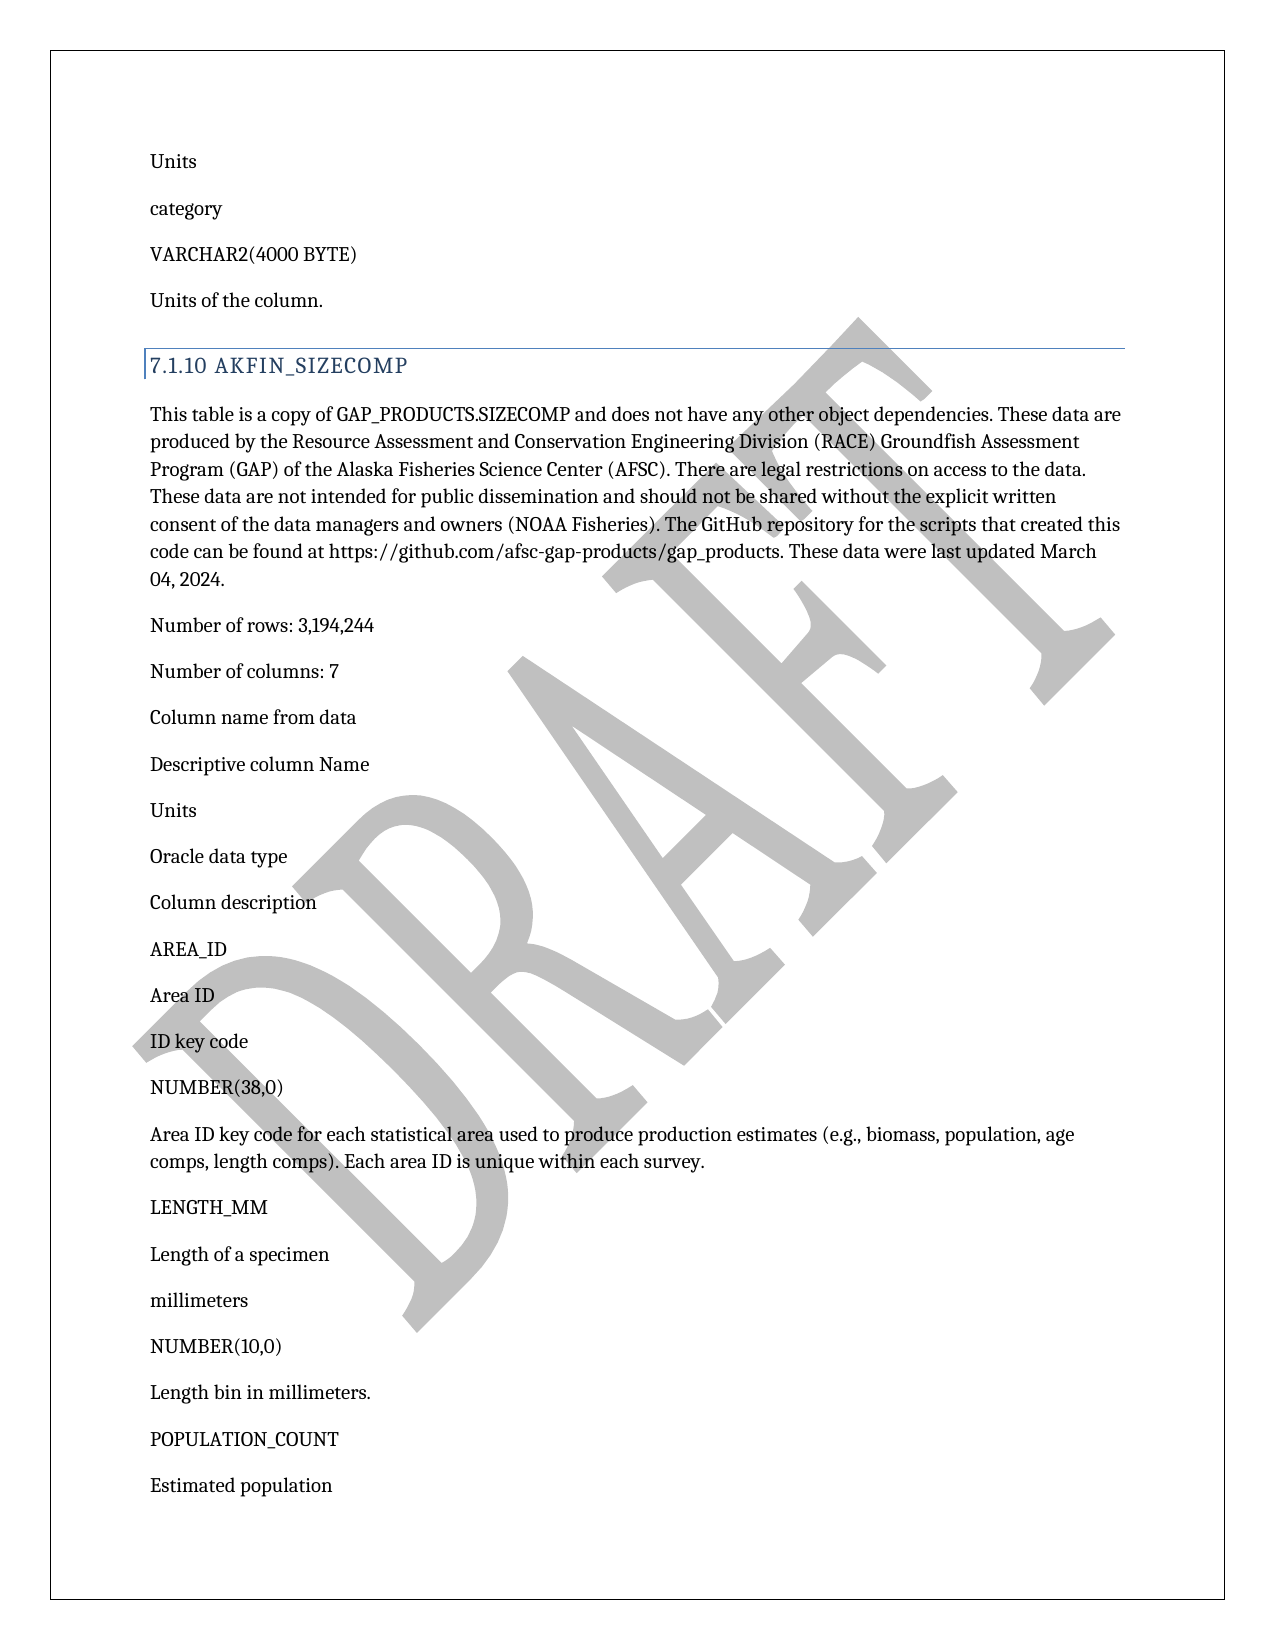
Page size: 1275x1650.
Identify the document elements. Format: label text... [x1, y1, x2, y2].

text Length bin in millimeters. [150, 1381, 1125, 1405]
text Estimated population [150, 1473, 1125, 1497]
text NUMBER(38,0) [150, 1076, 1125, 1100]
text NUMBER(10,0) [150, 1335, 1125, 1359]
text This table is a copy of GAP_PRODUCTS.SIZECOMP and does not have any other object dependencies. These data are produced by the Resource Assessment and Conservation Engineering Division (RACE) Groundfish Assessment Program (GAP) of the Alaska Fisheries Science Center (AFSC). There are legal restrictions on access to the data. These data are not intended for public dissemination and should not be shared without the explicit written consent of the data managers and owners (NOAA Fisheries). The GitHub repository for the scripts that created this code can be found at https://github.com/afsc-gap-products/gap_products. These data were last updated March 04, 2024. [150, 402, 1125, 591]
text Area ID [150, 983, 1125, 1007]
text Column description [150, 891, 1125, 915]
text Column name from data [150, 706, 1125, 730]
text Area ID key code for each statistical area used to produce production estimates (e.g., biomass, population, age comps, length comps). Each area ID is unique within each survey. [150, 1122, 1125, 1174]
text category [150, 196, 1125, 220]
text Number of columns: 7 [150, 660, 1125, 684]
text LENGTH_MM [150, 1196, 1125, 1220]
text ID key code [150, 1030, 1125, 1054]
text Oracle data type [150, 845, 1125, 869]
text Length of a specimen [150, 1242, 1125, 1266]
text Number of rows: 3,194,244 [150, 613, 1125, 637]
text millimeters [150, 1288, 1125, 1312]
text Units [150, 150, 1125, 174]
text Descriptive column Name [150, 752, 1125, 776]
subtitle 7.1.10 AKFIN_SIZECOMP [146, 349, 1125, 379]
text Units of the column. [150, 289, 1125, 313]
text Units [150, 798, 1125, 822]
text AREA_ID [150, 937, 1125, 961]
text VARCHAR2(4000 BYTE) [150, 242, 1125, 266]
text POPULATION_COUNT [150, 1427, 1125, 1451]
